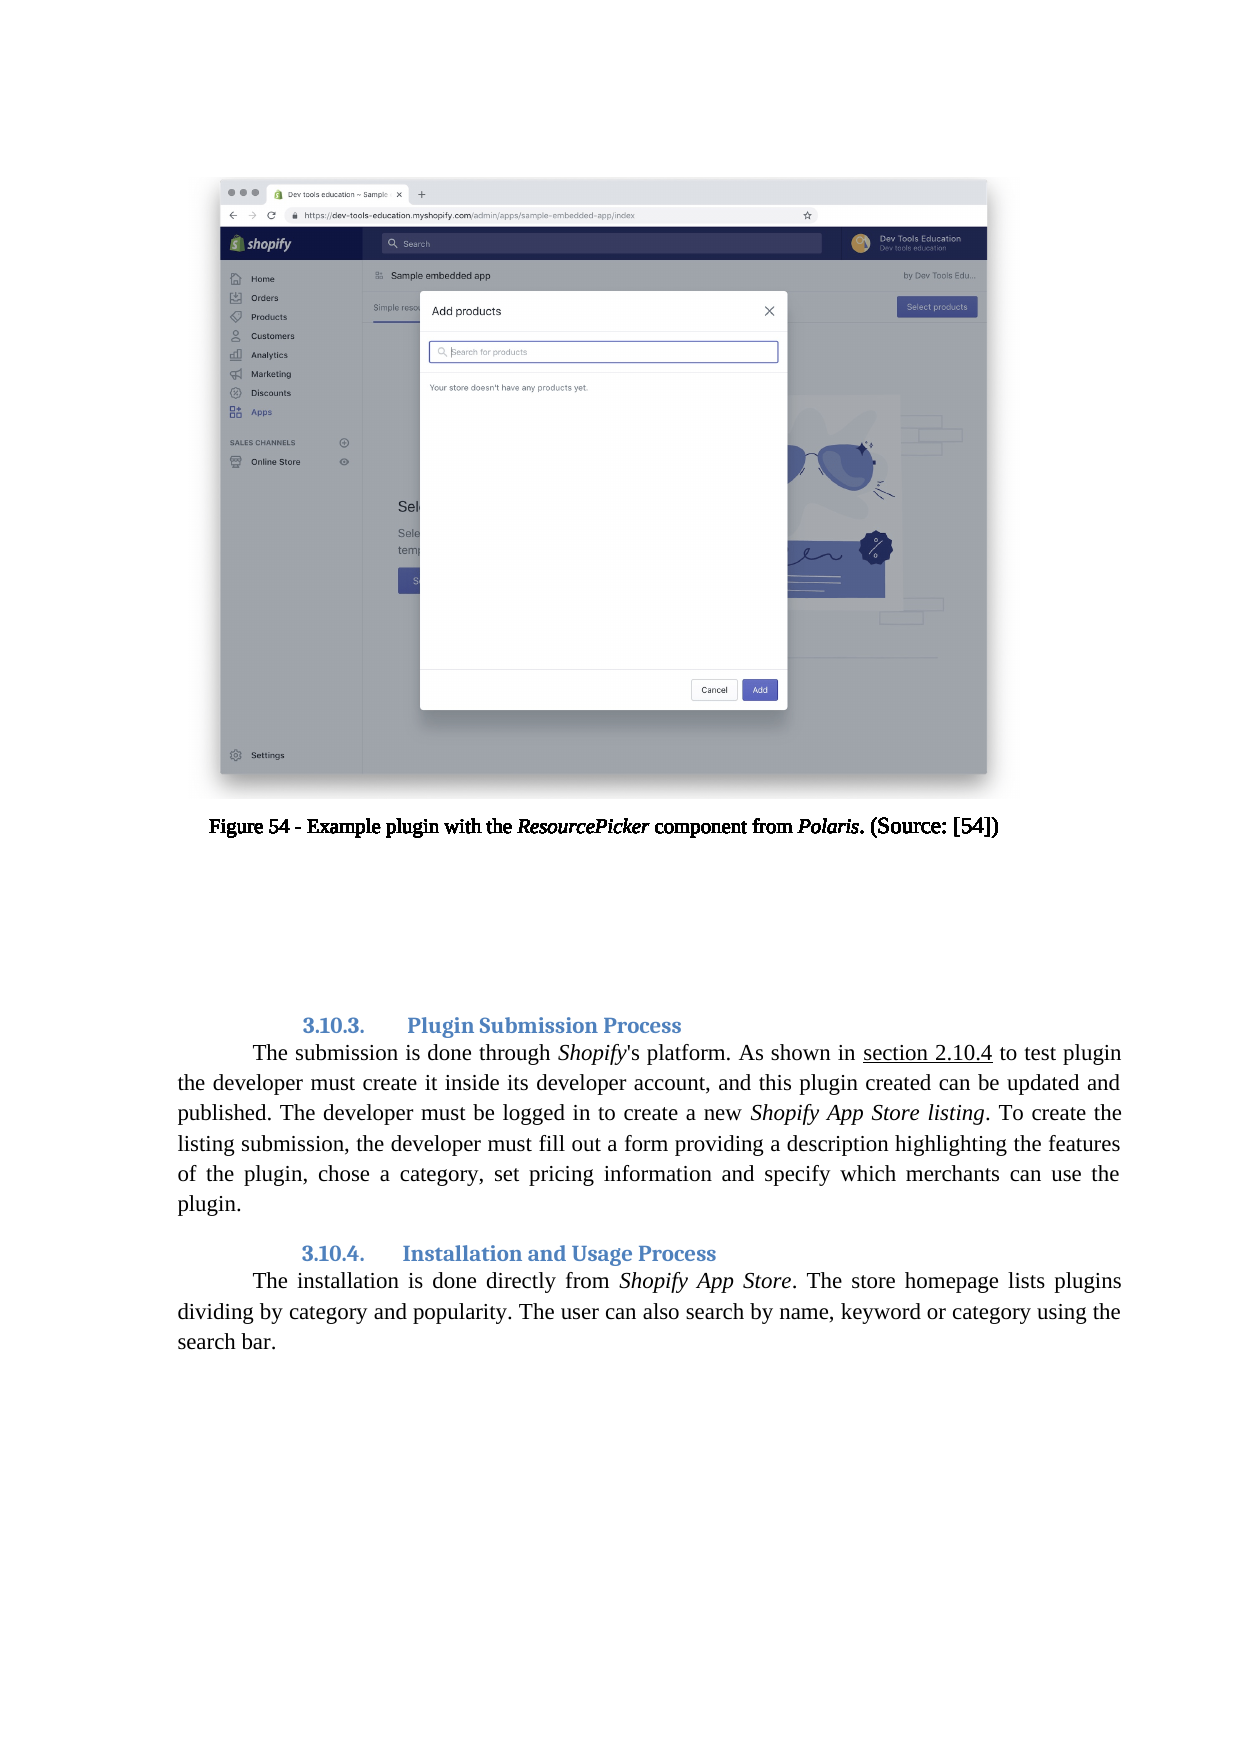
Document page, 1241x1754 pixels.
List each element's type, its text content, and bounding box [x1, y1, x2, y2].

text The submission is done through Shopify's platform. As shown in section 2.10.4 to test plugin the developer must create it inside its developer account, and this plugin created can be updated and published. The developer must be logged in to create a new Shopify App Store listing. To create the listing submission, the developer must fill out a form providing a description highlighting the features of the plugin, chose a category, set pricing information and specify which merchants can use the plugin. [177, 1039, 1122, 1216]
picture [187, 177, 1020, 799]
subtitle Plugin Submission Process [365, 1013, 1122, 1039]
subtitle Installation and Usage Process [365, 1241, 1122, 1267]
text The installation is done directly from Shopify App Store. The store homepage lists plugins dividing by category and popularity. The user can also search by name, keyword or category using the search bar. [177, 1267, 1122, 1354]
